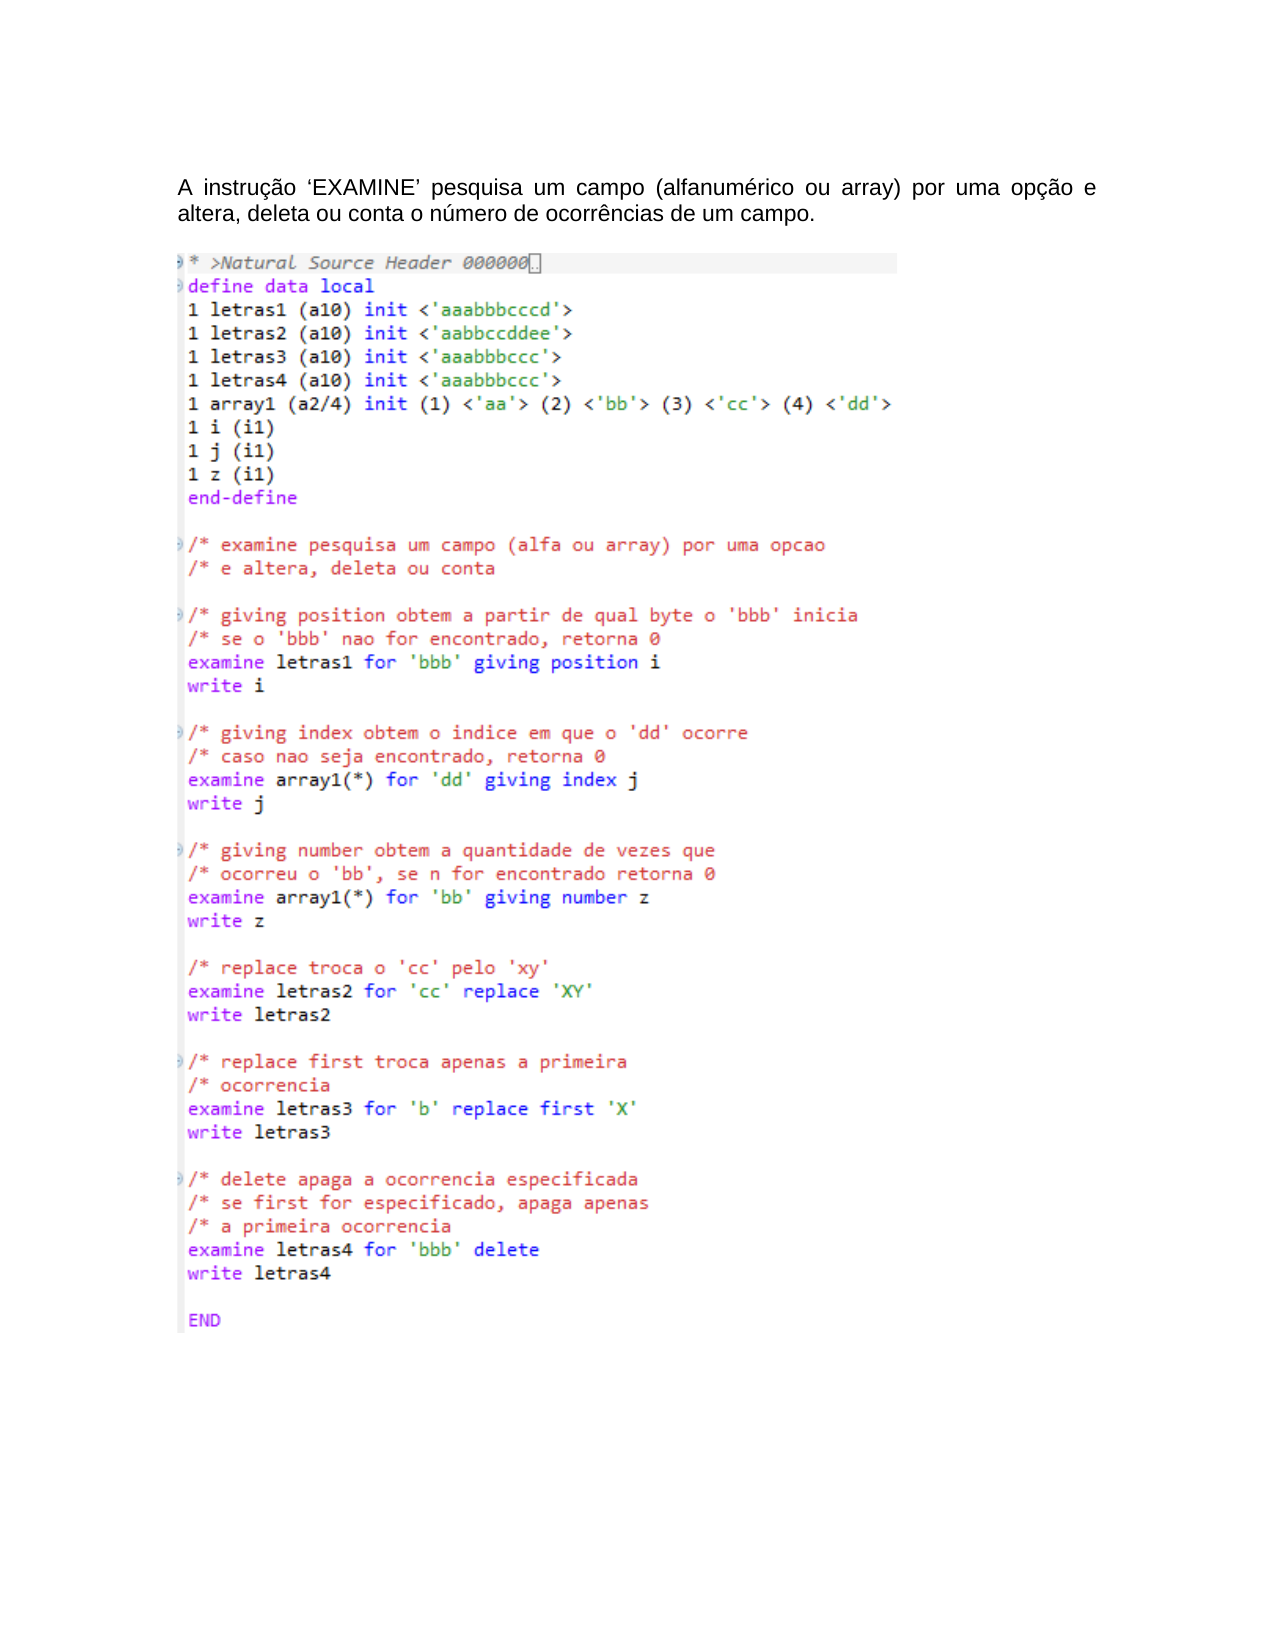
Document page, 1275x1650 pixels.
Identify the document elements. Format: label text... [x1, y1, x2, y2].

text A instrução ‘EXAMINE’ pesquisa um campo (alfanumérico ou array) por uma opção e altera, deleta ou conta o número de ocorrências de um campo. [177, 174, 1098, 227]
picture [177, 253, 898, 1333]
